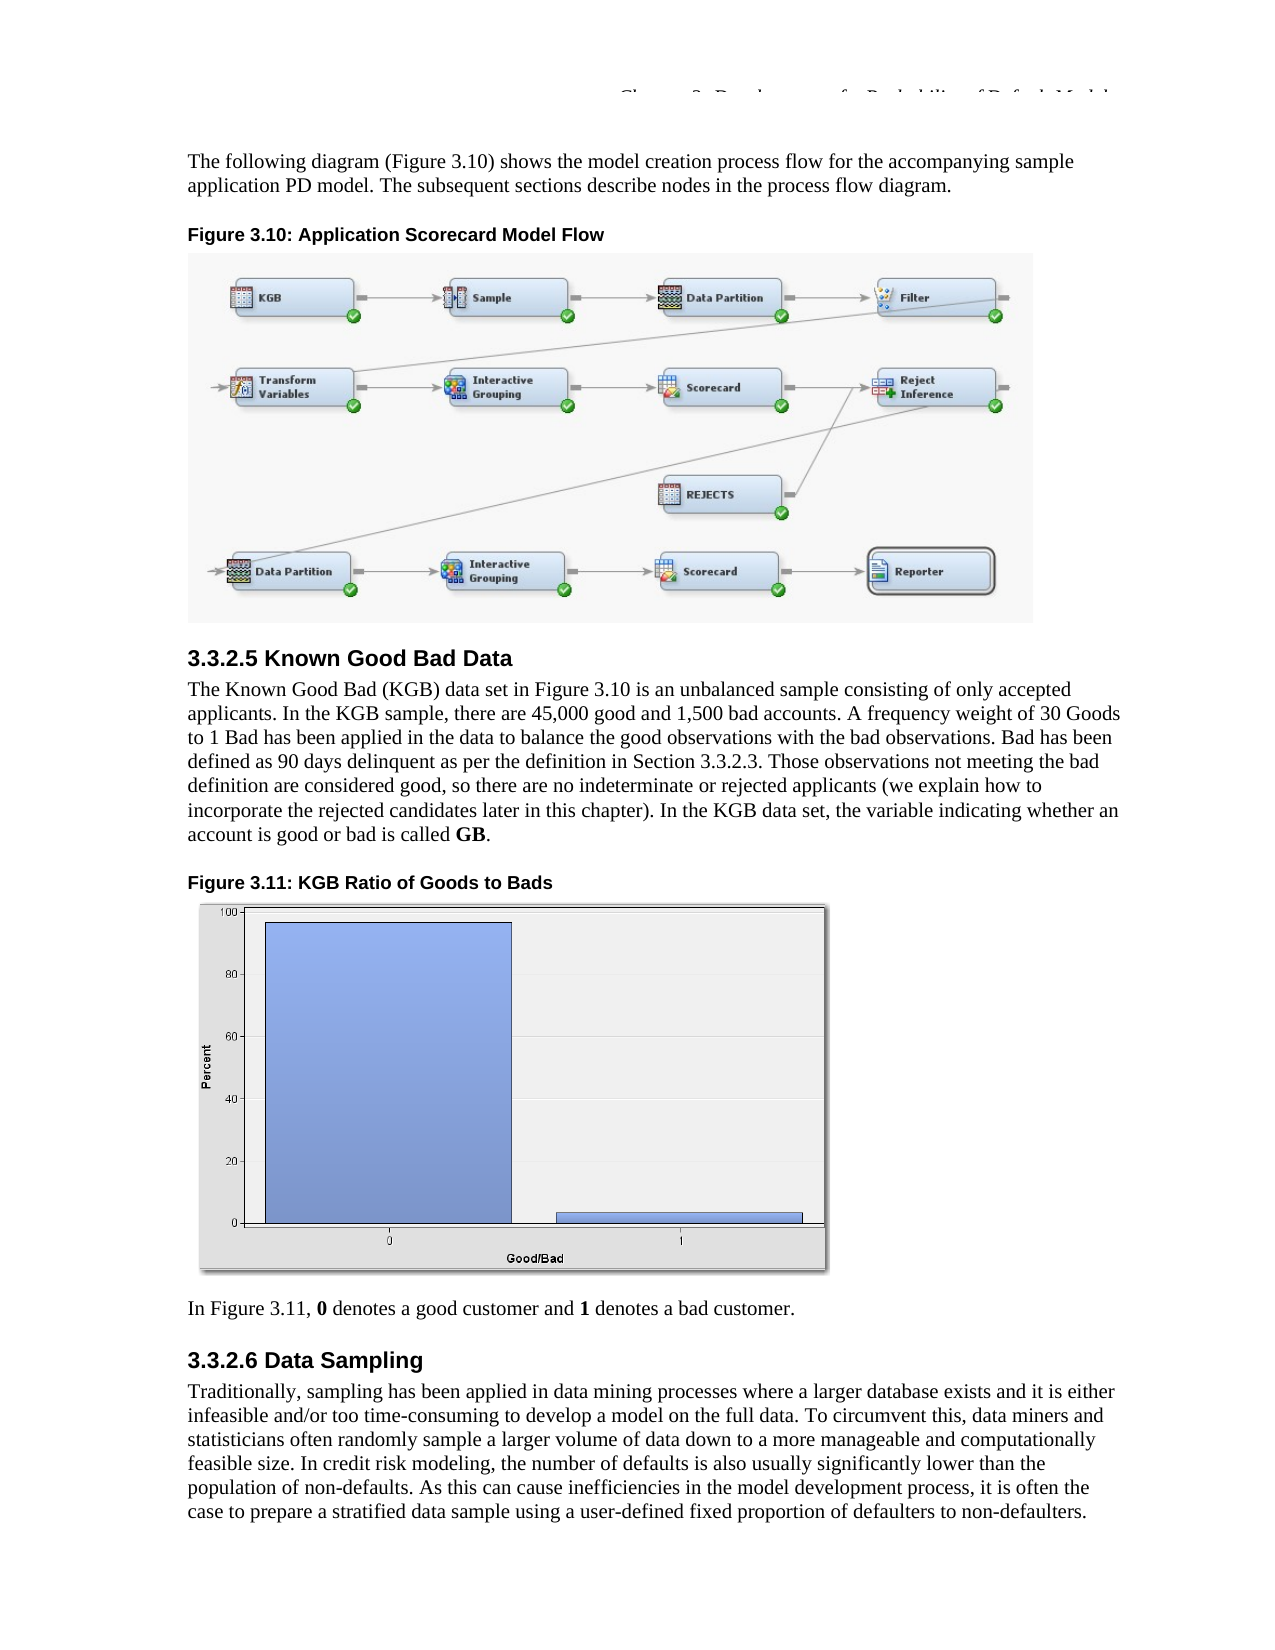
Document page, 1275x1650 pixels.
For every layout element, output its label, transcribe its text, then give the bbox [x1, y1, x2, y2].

text The following diagram (Figure 3.10) shows the model creation process flow for the accompanying sample application PD model. The subsequent sections describe nodes in the process flow diagram. [187, 149, 1077, 197]
text Figure 3.11: KGB Ratio of Goods to Bads [187, 872, 1223, 894]
text Figure 3.10: Application Scorecard Model Flow [187, 224, 1223, 245]
picture [188, 253, 1034, 623]
text In Figure 3.11, 0 denotes a good customer and 1 denotes a bad customer. [187, 1296, 1223, 1320]
text The Known Good Bad (KGB) data set in Figure 3.10 is an unbalanced sample consisting of only accepted applicants. In the KGB sample, there are 45,000 good and 1,500 bad accounts. A frequency weight of 30 Goods to 1 Bad has been applied in the data to balance the good observations with the bad observations. Bad has been defined as 90 days delinquent as per the definition in Section 3.3.2.3. Those observations not meeting the bad definition are considered good, so there are no indeterminate or rejected applicants (we explain how to incorporate the rejected candidates later in this chapter). In the KGB data set, the variable indicating whether an account is good or bad is called GB. [187, 677, 1123, 846]
subtitle Known Good Bad Data [187, 645, 1223, 671]
picture [198, 902, 831, 1276]
subtitle Data Sampling [187, 1347, 1223, 1373]
text Traditionally, sampling has been applied in data mining processes where a larger database exists and it is either infeasible and/or too time-consuming to develop a model on the full data. To circumvent this, data miners and statisticians often randomly sample a larger volume of data down to a more manageable and computationally feasible size. In credit risk modeling, the number of defaults is also usually significantly lower than the population of non-defaults. As this can cause inefficiencies in the model development process, it is often the case to prepare a stratified data sample using a user-defined fixed proportion of defaulters to non-defaulters. [187, 1379, 1117, 1523]
